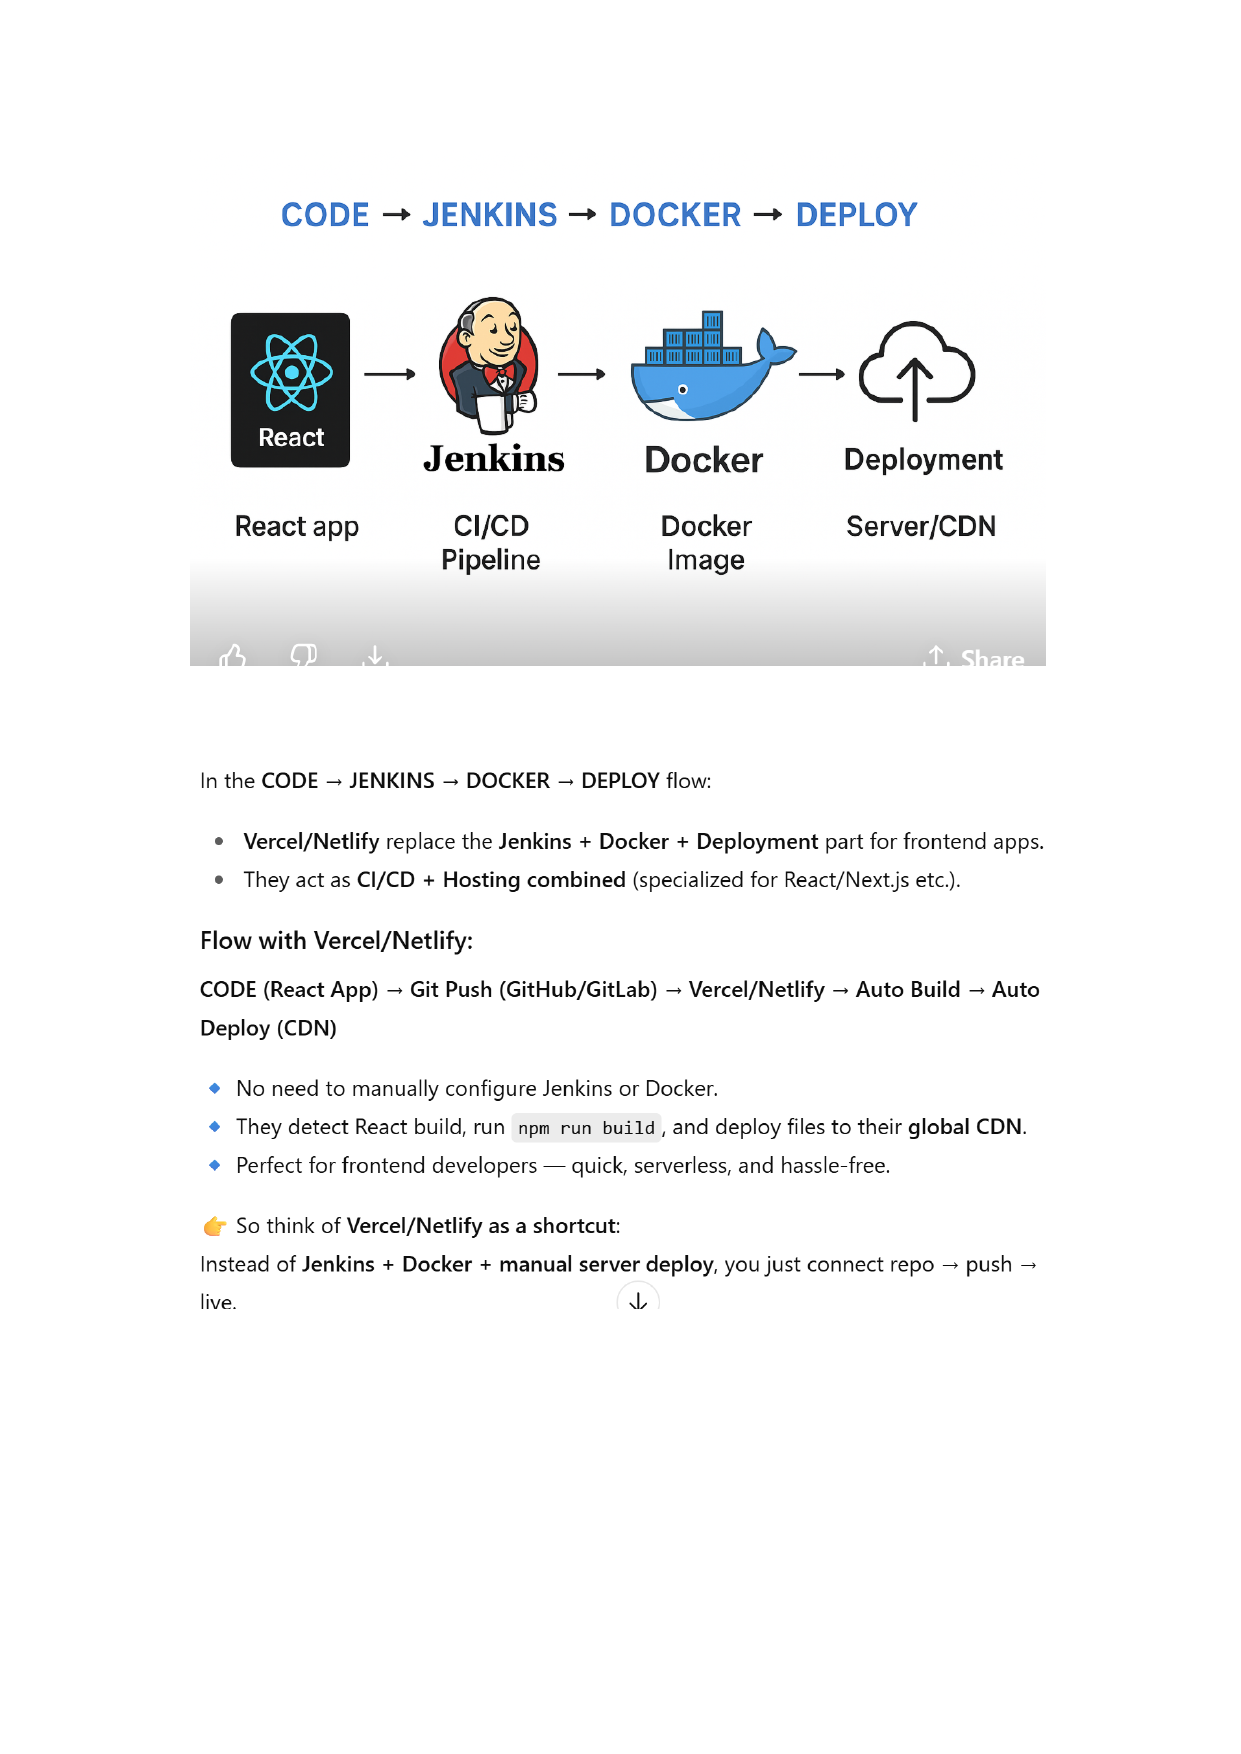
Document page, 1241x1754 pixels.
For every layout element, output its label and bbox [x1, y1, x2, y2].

picture [150, 150, 1091, 666]
picture [150, 742, 1091, 1309]
